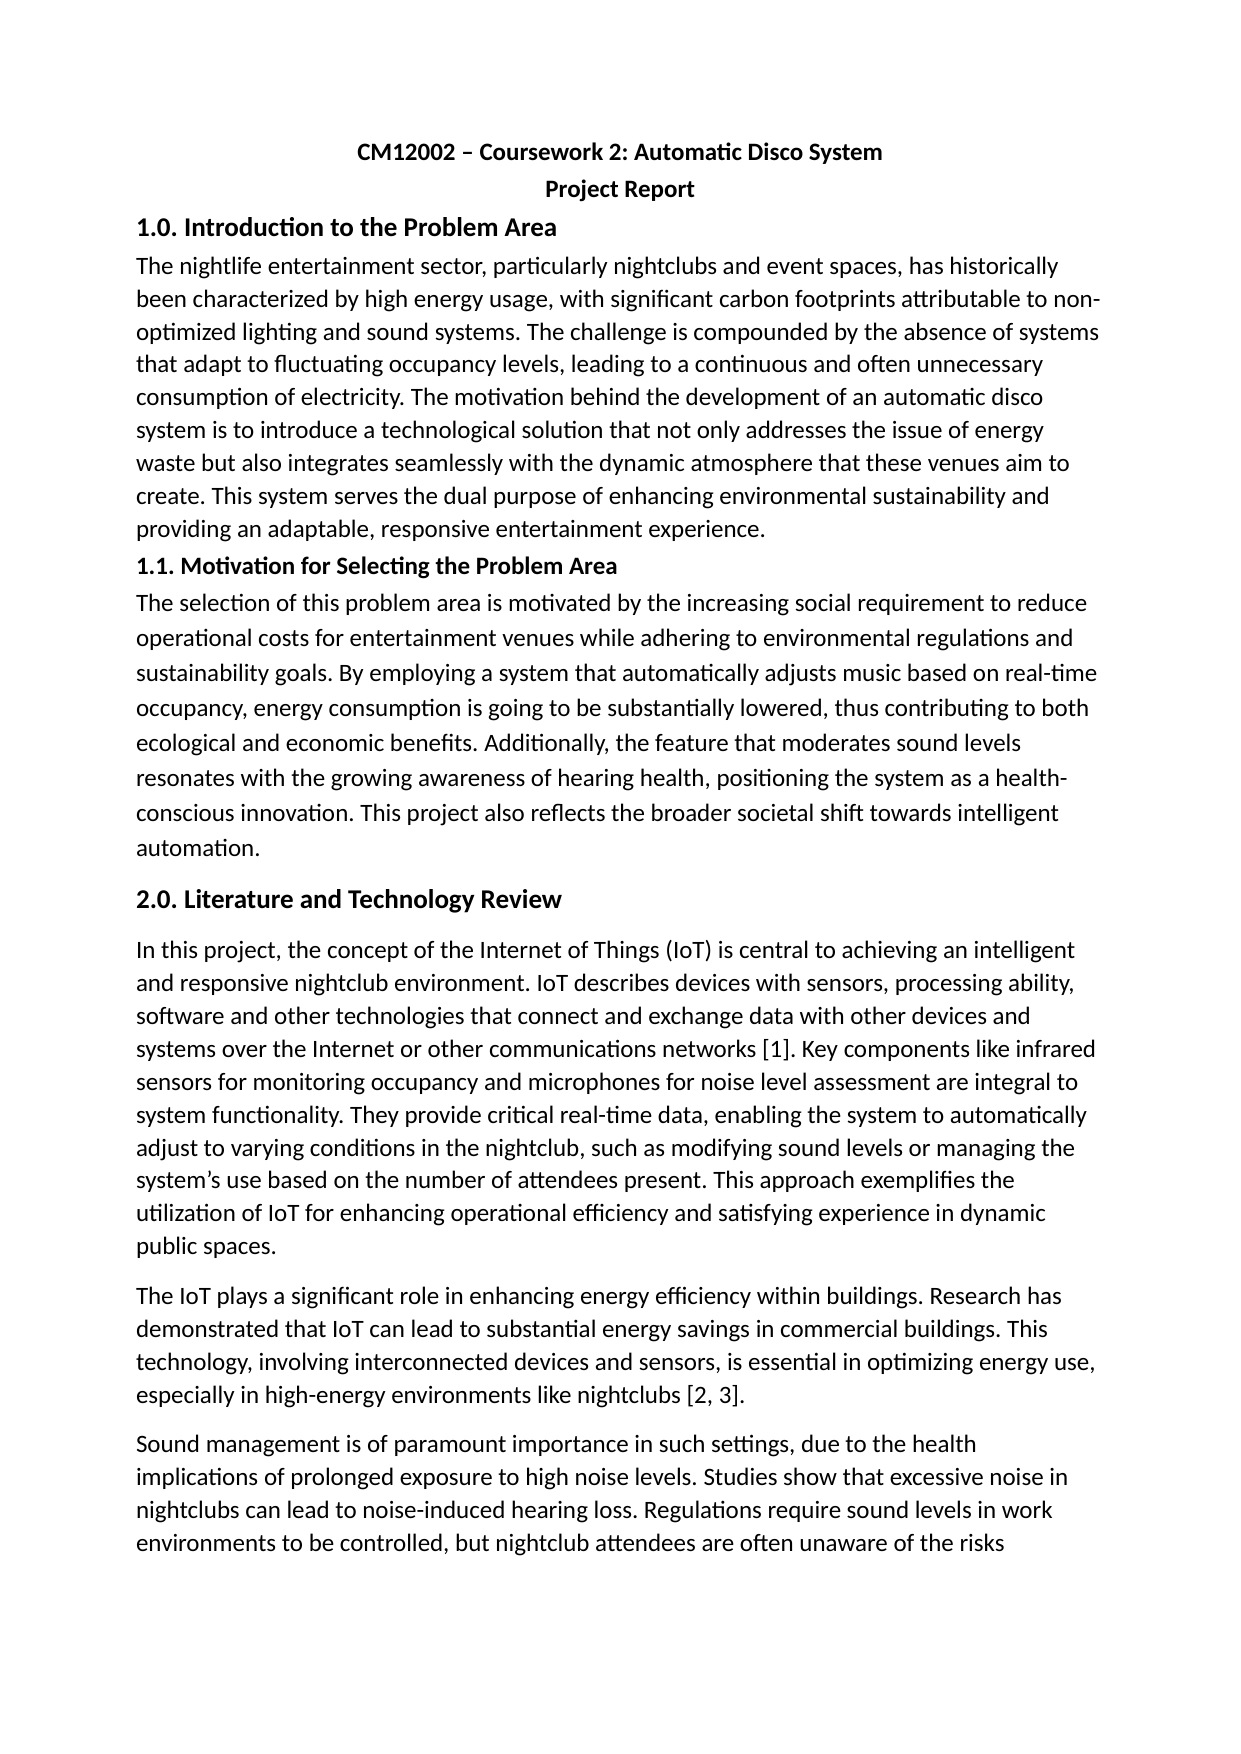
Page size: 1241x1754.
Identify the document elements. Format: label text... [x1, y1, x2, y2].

text The selection of this problem area is motivated by the increasing social requirement to reduce operational costs for entertainment venues while adhering to environmental regulations and sustainability goals. By employing a system that automatically adjusts music based on real-time occupancy, energy consumption is going to be substantially lowered, thus contributing to both ecological and economic benefits. Additionally, the feature that moderates sound levels resonates with the growing awareness of hearing health, positioning the system as a health-conscious innovation. This project also reflects the broader societal shift towards intelligent automation. [136, 587, 1104, 863]
text Project Report [136, 173, 1104, 203]
text The IoT plays a significant role in enhancing energy efficiency within buildings. Research has demonstrated that IoT can lead to substantial energy savings in commercial buildings. This technology, involving interconnected devices and sensors, is essential in optimizing energy use, especially in high-energy environments like nightclubs [2, 3]. [136, 1280, 1104, 1409]
text 1.0. Introduction to the Problem Area [136, 210, 1104, 243]
text In this project, the concept of the Internet of Things (IoT) is central to achieving an intelligent and responsive nightclub environment. IoT describes devices with sensors, processing ability, software and other technologies that connect and exchange data with other devices and systems over the Internet or other communications networks [1]. Key components like infrared sensors for monitoring occupancy and microphones for noise level assessment are integral to system functionality. They provide critical real-time data, enabling the system to automatically adjust to varying conditions in the nightclub, such as modifying sound levels or managing the system’s use based on the number of attendees present. This approach exemplifies the utilization of IoT for enhancing operational efficiency and satisfying experience in dynamic public spaces. [136, 934, 1104, 1261]
text CM12002 – Coursework 2: Automatic Disco System [136, 136, 1104, 166]
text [136, 1428, 1104, 1558]
text 1.1. Motivation for Selecting the Problem Area [136, 550, 1104, 581]
text 2.0. Literature and Technology Review [136, 882, 1104, 915]
text The nightlife entertainment sector, particularly nightclubs and event spaces, has historically been characterized by high energy usage, with significant carbon footprints attributable to non-optimized lighting and sound systems. The challenge is compounded by the absence of systems that adapt to fluctuating occupancy levels, leading to a continuous and often unnecessary consumption of electricity. The motivation behind the development of an automatic disco system is to introduce a technological solution that not only addresses the issue of energy waste but also integrates seamlessly with the dynamic atmosphere that these venues aim to create. This system serves the dual purpose of enhancing environmental sustainability and providing an adaptable, responsive entertainment experience. [136, 250, 1104, 544]
